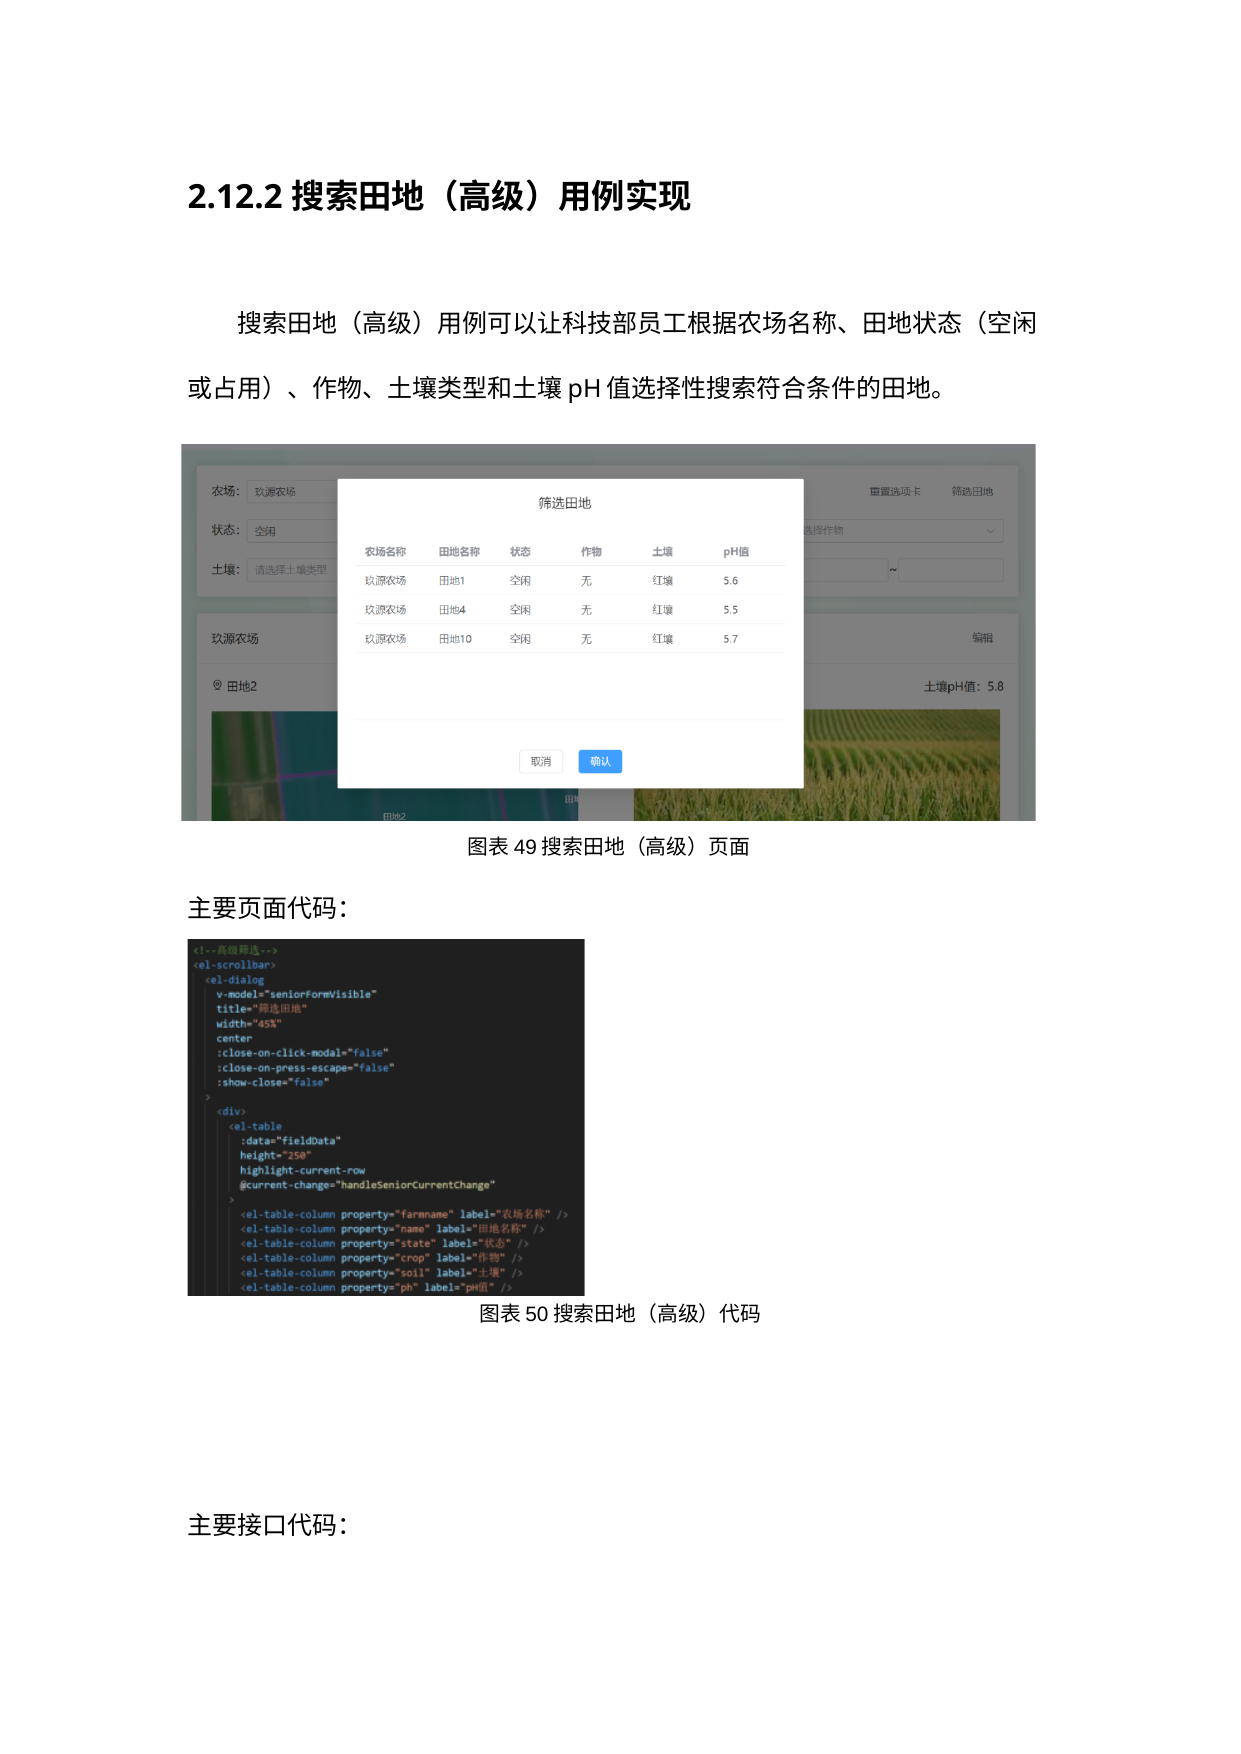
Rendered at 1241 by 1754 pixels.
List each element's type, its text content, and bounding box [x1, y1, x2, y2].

text 主要接口代码： [187, 1491, 1053, 1556]
subtitle 2.12.2 搜索田地（高级）用例实现 [187, 162, 1053, 227]
picture [187, 939, 586, 1296]
picture [181, 444, 1036, 821]
text 搜索田地（高级）用例可以让科技部员工根据农场名称、田地状态（空闲或占用）、作物、土壤类型和土壤pH值选择性搜索符合条件的田地。 [187, 289, 1053, 419]
